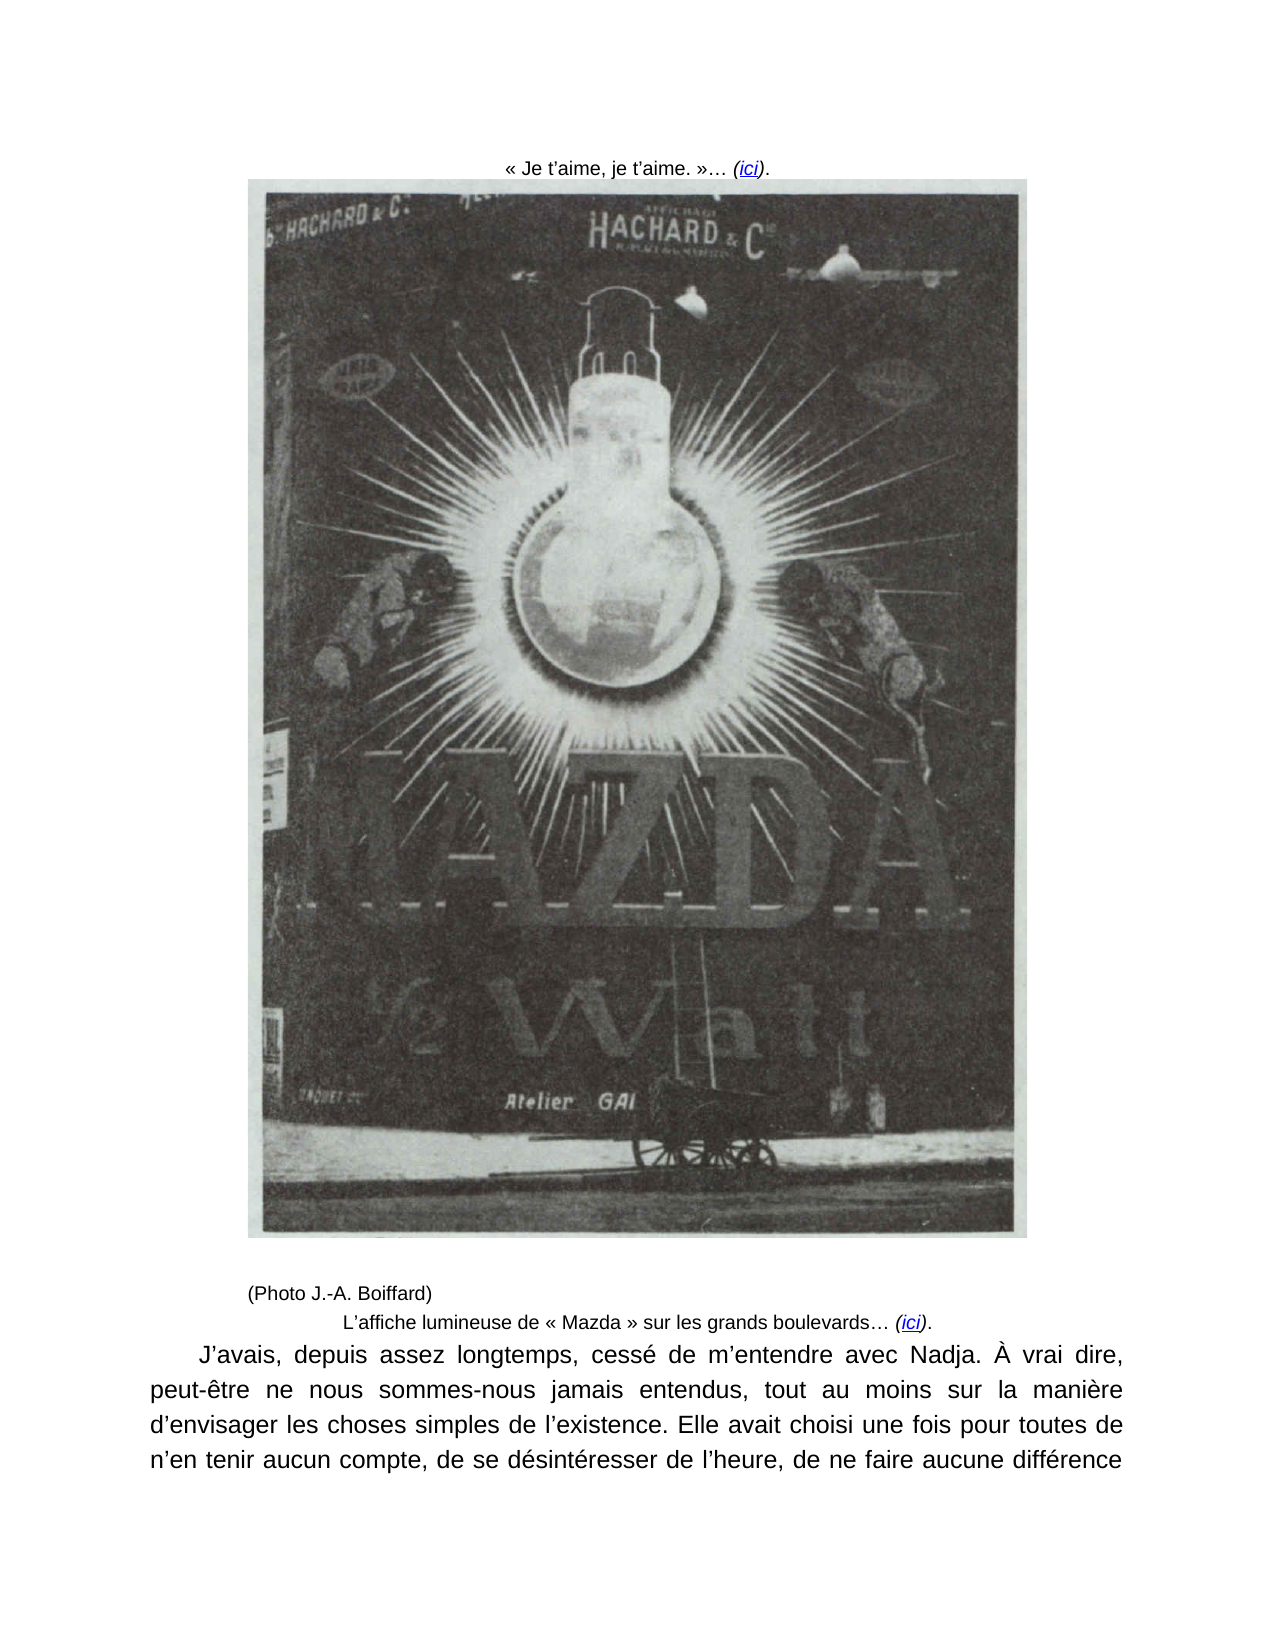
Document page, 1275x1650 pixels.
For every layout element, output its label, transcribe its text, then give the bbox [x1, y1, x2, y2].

text L’affiche lumineuse de « Mazda » sur les grands boulevards… (ici). [150, 1305, 1125, 1334]
picture [247, 179, 1028, 1238]
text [150, 1334, 1125, 1473]
text (Photo J.-A. Boiffard) [247, 1276, 1125, 1305]
text « Je t’aime, je t’aime. »… (ici). [150, 150, 1125, 179]
